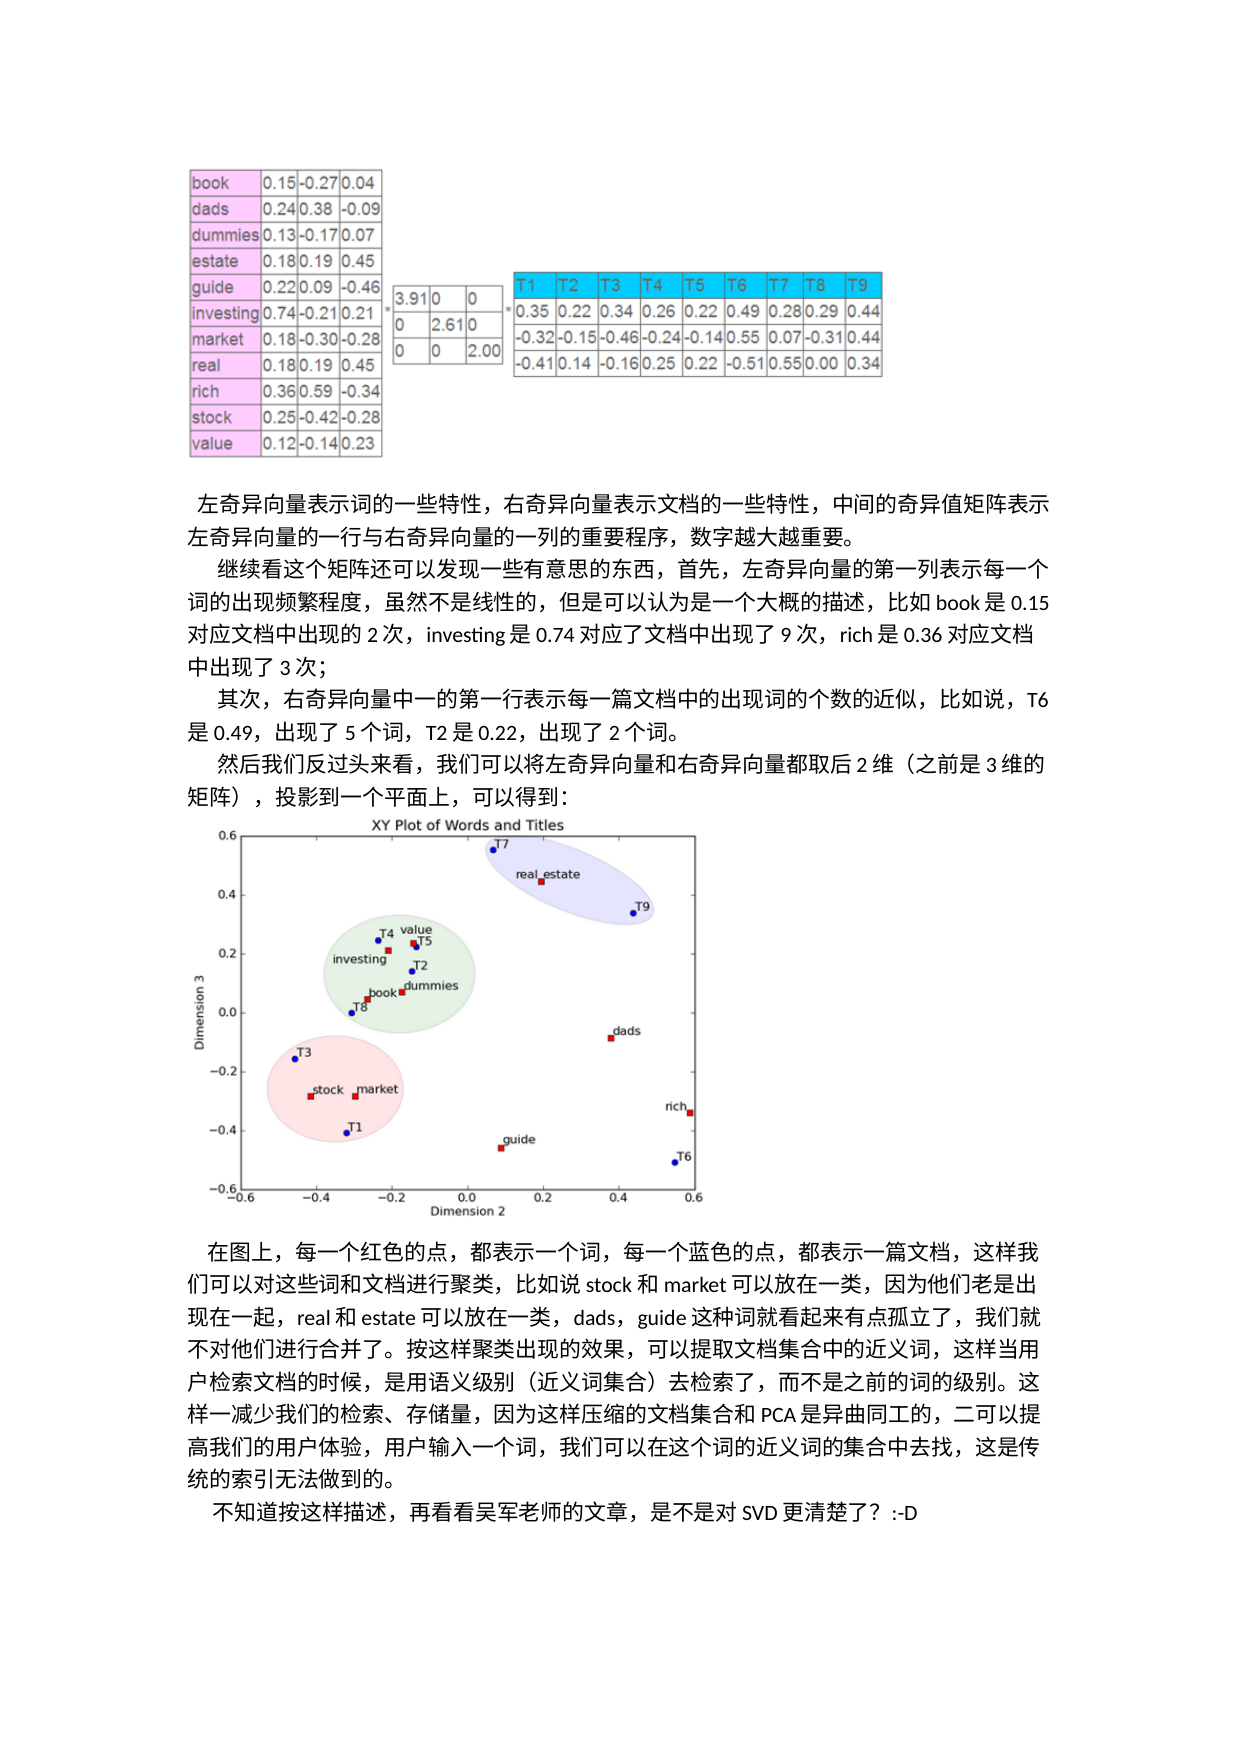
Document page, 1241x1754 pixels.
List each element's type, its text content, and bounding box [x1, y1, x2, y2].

text 在图上，每一个红色的点，都表示一个词，每一个蓝色的点，都表示一篇文档，这样我们可以对这些词和文档进行聚类，比如说stock 和 market可以放在一类，因为他们老是出现在一起，real和estate可以放在一类，dads，guide这种词就看起来有点孤立了，我们就不对他们进行合并了。按这样聚类出现的效果，可以提取文档集合中的近义词，这样当用户检索文档的时候，是用语义级别（近义词集合）去检索了，而不是之前的词的级别。这样一减少我们的检索、存储量，因为这样压缩的文档集合和PCA是异曲同工的，二可以提高我们的用户体验，用户输入一个词，我们可以在这个词的近义词的集合中去找，这是传统的索引无法做到的。 [187, 1234, 1053, 1494]
picture [187, 162, 892, 462]
text 不知道按这样描述，再看看吴军老师的文章，是不是对SVD更清楚了？:-D [187, 1494, 1053, 1527]
text 继续看这个矩阵还可以发现一些有意思的东西，首先，左奇异向量的第一列表示每一个词的出现频繁程度，虽然不是线性的，但是可以认为是一个大概的描述，比如book是0.15对应文档中出现的2次，investing是0.74对应了文档中出现了9次，rich是0.36对应文档中出现了3次； [187, 552, 1053, 682]
text 左奇异向量表示词的一些特性，右奇异向量表示文档的一些特性，中间的奇异值矩阵表示左奇异向量的一行与右奇异向量的一列的重要程序，数字越大越重要。 [187, 487, 1053, 552]
text 其次，右奇异向量中一的第一行表示每一篇文档中的出现词的个数的近似，比如说，T6是0.49，出现了5个词，T2是0.22，出现了2个词。 [187, 682, 1053, 747]
picture [187, 812, 709, 1221]
text 然后我们反过头来看，我们可以将左奇异向量和右奇异向量都取后2维（之前是3维的矩阵），投影到一个平面上，可以得到： [187, 747, 1053, 812]
